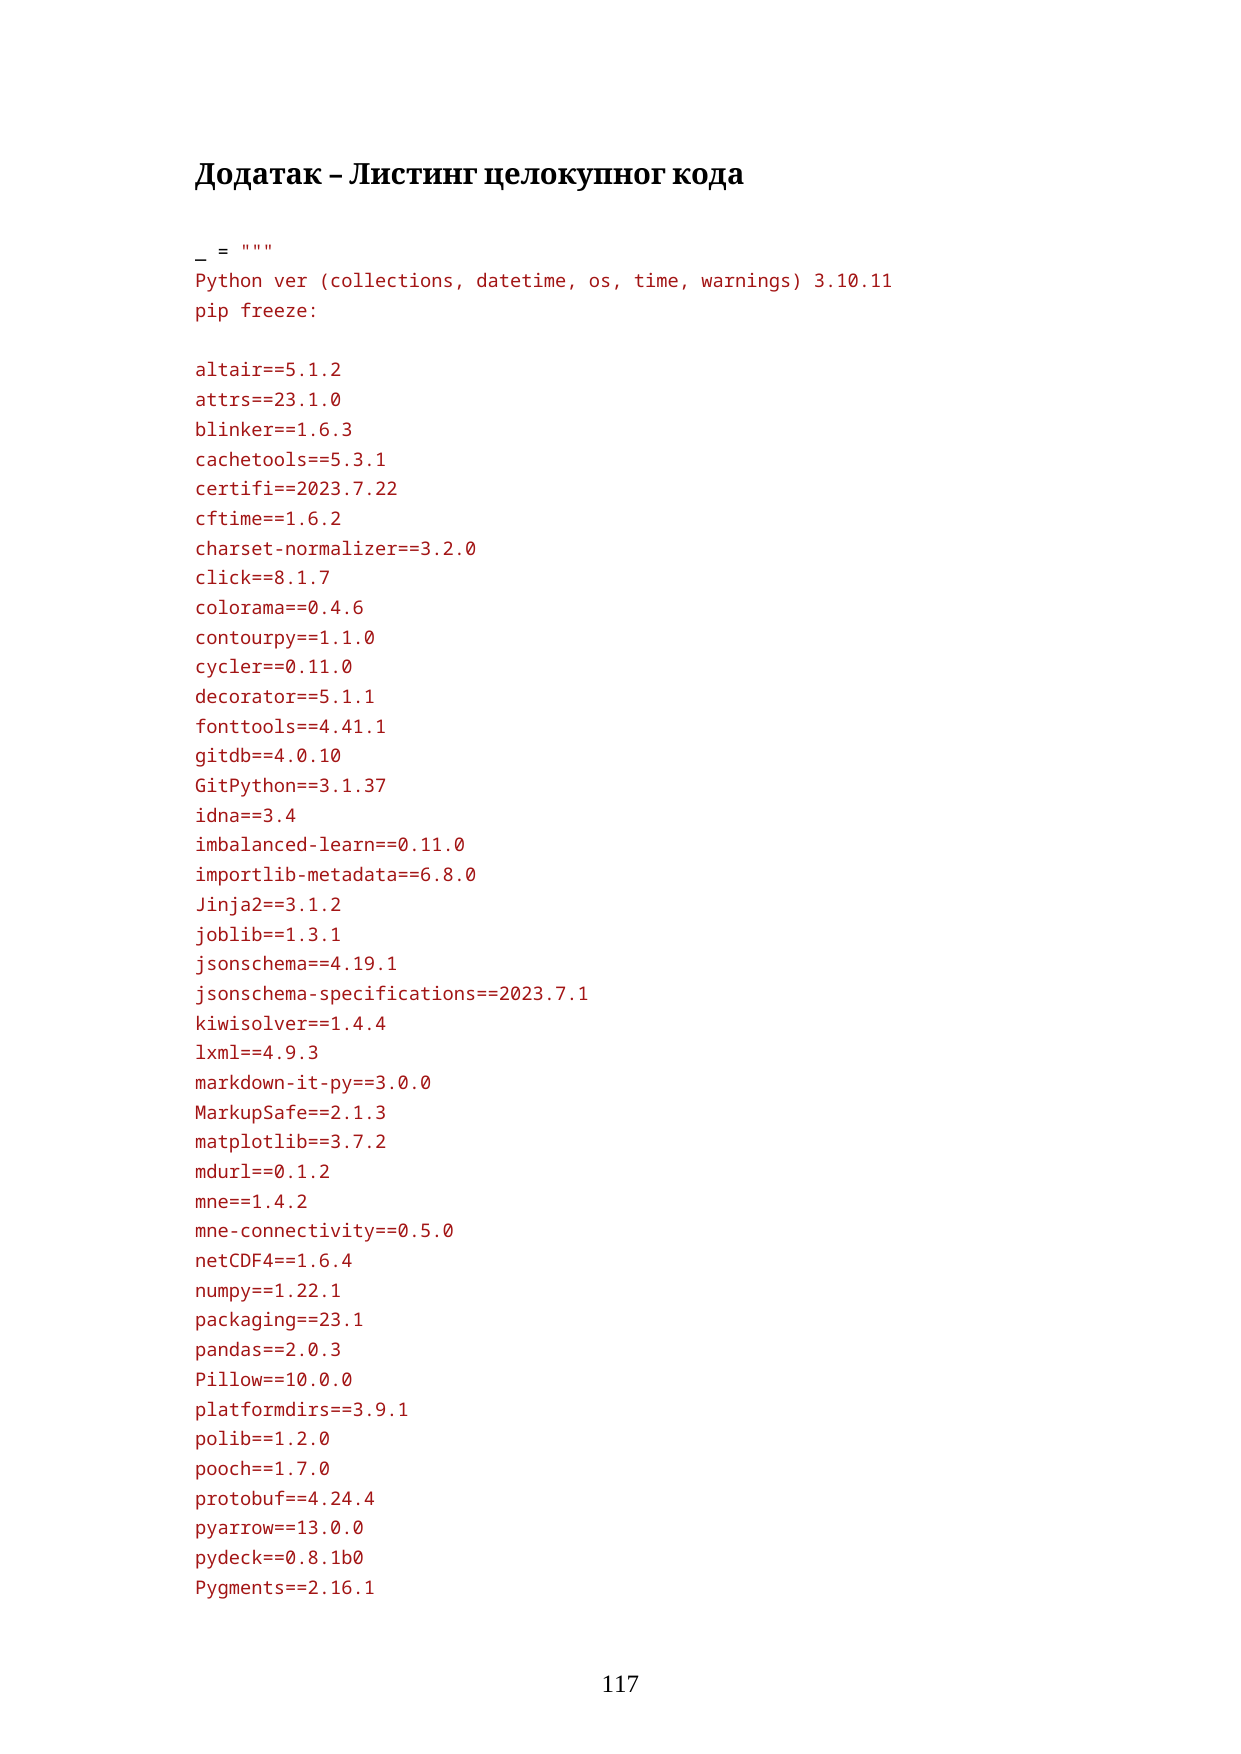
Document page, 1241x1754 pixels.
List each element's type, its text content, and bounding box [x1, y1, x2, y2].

text fonttools==4.41.1 [195, 709, 1045, 738]
text decorator==5.1.1 [195, 679, 1045, 709]
text charset-normalizer==3.2.0 [195, 531, 1045, 560]
text cycler==0.11.0 [195, 649, 1045, 679]
text _ = """ [195, 234, 1045, 263]
text protobuf==4.24.4 [195, 1481, 1045, 1510]
text netCDF4==1.6.4 [195, 1243, 1045, 1273]
text polib==1.2.0 [195, 1421, 1045, 1451]
text click==8.1.7 [195, 560, 1045, 590]
text Jinja2==3.1.2 [195, 887, 1045, 917]
text mne-connectivity==0.5.0 [195, 1213, 1045, 1243]
text pooch==1.7.0 [195, 1451, 1045, 1481]
text certifi==2023.7.22 [195, 471, 1045, 501]
text lxml==4.9.3 [195, 1035, 1045, 1065]
text gitdb==4.0.10 [195, 738, 1045, 768]
text jsonschema==4.19.1 [195, 946, 1045, 976]
text idna==3.4 [195, 798, 1045, 828]
text importlib-metadata==6.8.0 [195, 857, 1045, 887]
text contourpy==1.1.0 [195, 620, 1045, 649]
text matplotlib==3.7.2 [195, 1124, 1045, 1154]
text cachetools==5.3.1 [195, 442, 1045, 471]
text platformdirs==3.9.1 [195, 1392, 1045, 1421]
text attrs==23.1.0 [195, 382, 1045, 412]
text mdurl==0.1.2 [195, 1154, 1045, 1184]
text GitPython==3.1.37 [195, 768, 1045, 798]
text Pygments==2.16.1 [195, 1570, 1045, 1599]
text Python ver (collections, datetime, os, time, warnings) 3.10.11 [195, 263, 1045, 293]
text joblib==1.3.1 [195, 917, 1045, 946]
text altair==5.1.2 [195, 353, 1045, 382]
text colorama==0.4.6 [195, 590, 1045, 620]
text pandas==2.0.3 [195, 1332, 1045, 1362]
text pip freeze: [195, 293, 1045, 323]
text jsonschema-specifications==2023.7.1 [195, 976, 1045, 1006]
text imbalanced-learn==0.11.0 [195, 828, 1045, 857]
text kiwisolver==1.4.4 [195, 1006, 1045, 1035]
text Додатак – Листинг целокупног кода [195, 158, 1045, 192]
text pydeck==0.8.1b0 [195, 1540, 1045, 1570]
text MarkupSafe==2.1.3 [195, 1095, 1045, 1124]
text cftime==1.6.2 [195, 501, 1045, 531]
text blinker==1.6.3 [195, 412, 1045, 442]
text pyarrow==13.0.0 [195, 1510, 1045, 1540]
text markdown-it-py==3.0.0 [195, 1065, 1045, 1095]
text numpy==1.22.1 [195, 1273, 1045, 1303]
text mne==1.4.2 [195, 1184, 1045, 1213]
text Pillow==10.0.0 [195, 1362, 1045, 1392]
text packaging==23.1 [195, 1303, 1045, 1332]
